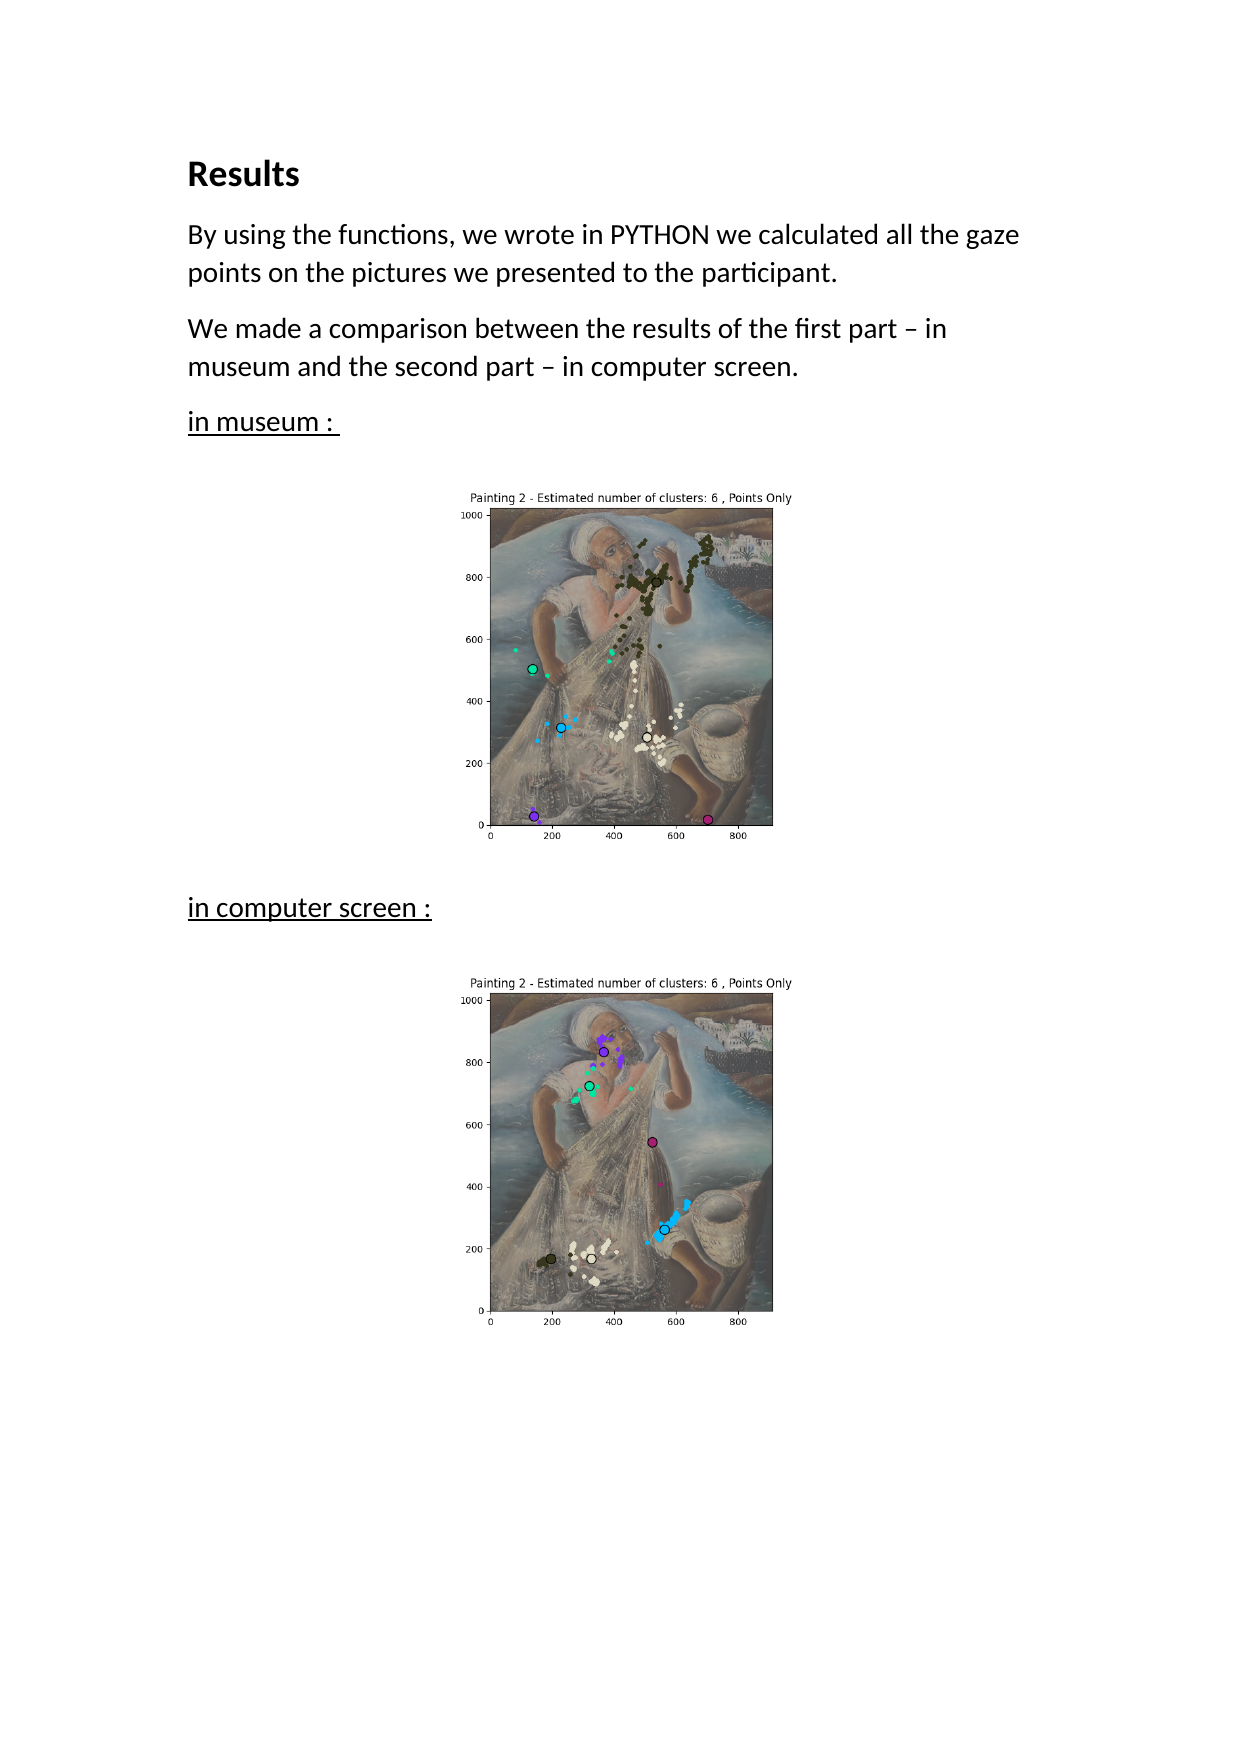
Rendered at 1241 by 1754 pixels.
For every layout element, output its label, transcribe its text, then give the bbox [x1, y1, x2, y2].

text By using the functions, we wrote in PYTHON we calculated all the gaze points on the pictures we presented to the participant. [187, 216, 1053, 290]
picture [187, 458, 1053, 870]
text We made a comparison between the results of the first part – in museum and the second part – in computer screen. [187, 310, 1053, 384]
text Results [187, 150, 1053, 196]
text in computer screen : [187, 889, 1053, 924]
picture [187, 943, 1053, 1356]
text in museum : [187, 403, 1053, 439]
